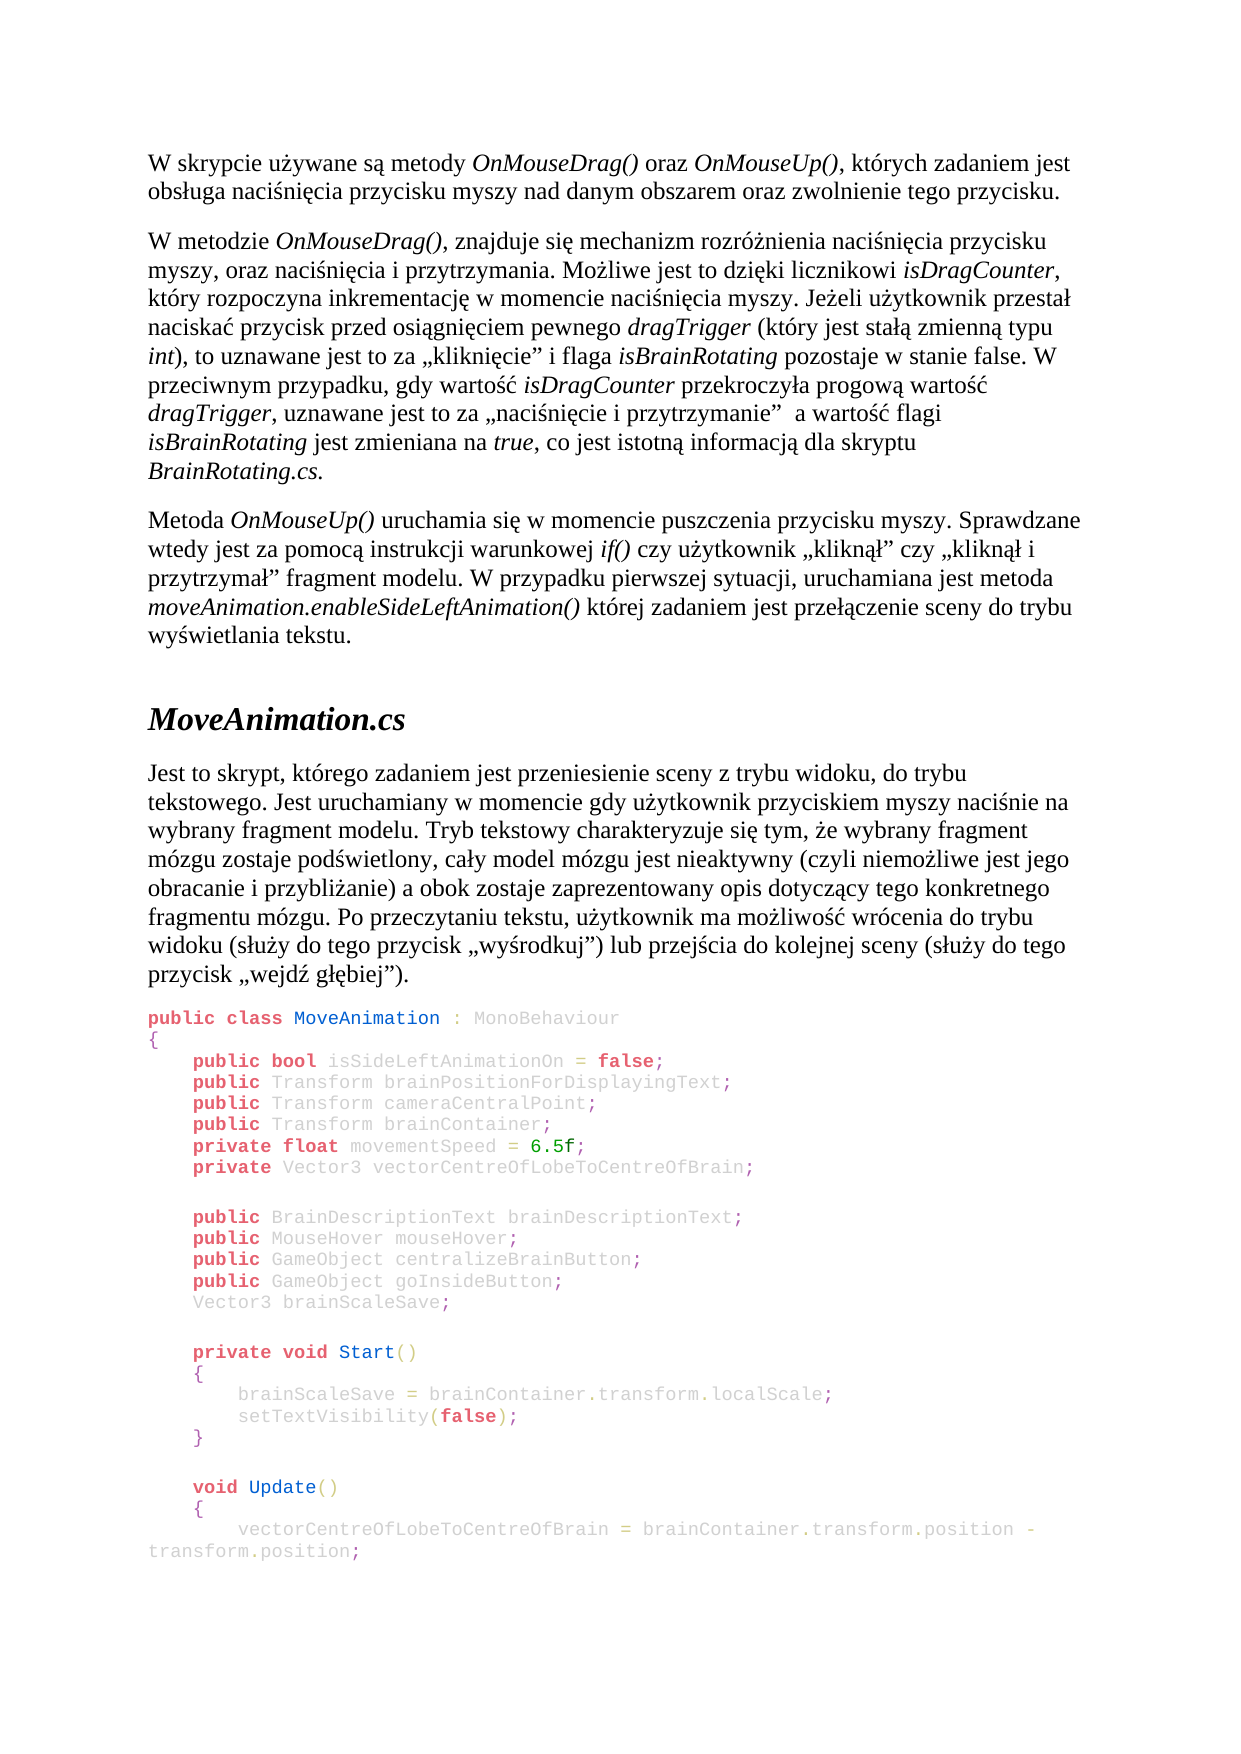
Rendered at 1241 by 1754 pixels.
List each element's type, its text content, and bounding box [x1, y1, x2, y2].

text setTextVisibility(false); [148, 1406, 1093, 1428]
text private Vector3 vectorCentreOfLobeToCentreOfBrain; [148, 1158, 1093, 1179]
text public GameObject centralizeBrainButton; [148, 1250, 1093, 1271]
text { [148, 1364, 1093, 1385]
text public GameObject goInsideButton; [148, 1271, 1093, 1293]
text public MouseHover mouseHover; [148, 1229, 1093, 1250]
text private float movementSpeed = 6.5f; [148, 1136, 1093, 1158]
text Vector3 brainScaleSave; [148, 1293, 1093, 1314]
text public Transform cameraCentralPoint; [148, 1094, 1093, 1115]
text W skrypcie używane są metody OnMouseDrag() oraz OnMouseUp(), których zadaniem jest obsługa naciśnięcia przycisku myszy nad danym obszarem oraz zwolnienie tego przycisku. [148, 148, 1093, 205]
text void Update() [148, 1478, 1093, 1499]
text private void Start() [148, 1343, 1093, 1364]
text public class MoveAnimation : MonoBehaviour [148, 1009, 1093, 1030]
text vectorCentreOfLobeToCentreOfBrain = brainContainer.transform.position - transform.position; [148, 1520, 1093, 1563]
text public Transform brainPositionForDisplayingText; [148, 1073, 1093, 1094]
text { [148, 1499, 1093, 1520]
text public BrainDescriptionText brainDescriptionText; [148, 1208, 1093, 1229]
text brainScaleSave = brainContainer.transform.localScale; [148, 1385, 1093, 1406]
text public bool isSideLeftAnimationOn = false; [148, 1051, 1093, 1073]
text Metoda OnMouseUp() uruchamia się w momencie puszczenia przycisku myszy. Sprawdzane wtedy jest za pomocą instrukcji warunkowej if() czy użytkownik „kliknął” czy „kliknął i przytrzymał” fragment modelu. W przypadku pierwszej sytuacji, uruchamiana jest metoda moveAnimation.enableSideLeftAnimation() której zadaniem jest przełączenie sceny do trybu wyświetlania tekstu. [148, 506, 1093, 649]
text { [148, 1030, 1093, 1051]
text W metodzie OnMouseDrag(), znajduje się mechanizm rozróżnienia naciśnięcia przycisku myszy, oraz naciśnięcia i przytrzymania. Możliwe jest to dzięki licznikowi isDragCounter, który rozpoczyna inkrementację w momencie naciśnięcia myszy. Jeżeli użytkownik przestał naciskać przycisk przed osiągnięciem pewnego dragTrigger (który jest stałą zmienną typu int), to uznawane jest to za „kliknięcie” i flaga isBrainRotating pozostaje w stanie false. W przeciwnym przypadku, gdy wartość isDragCounter przekroczyła progową wartość dragTrigger, uznawane jest to za „naciśnięcie i przytrzymanie” a wartość flagi isBrainRotating jest zmieniana na true, co jest istotną informacją dla skryptu BrainRotating.cs. [148, 226, 1093, 485]
text } [148, 1428, 1093, 1449]
text MoveAnimation.cs [148, 699, 1093, 737]
text public Transform brainContainer; [148, 1115, 1093, 1136]
text Jest to skrypt, którego zadaniem jest przeniesienie sceny z trybu widoku, do trybu tekstowego. Jest uruchamiany w momencie gdy użytkownik przyciskiem myszy naciśnie na wybrany fragment modelu. Tryb tekstowy charakteryzuje się tym, że wybrany fragment mózgu zostaje podświetlony, cały model mózgu jest nieaktywny (czyli niemożliwe jest jego obracanie i przybliżanie) a obok zostaje zaprezentowany opis dotyczący tego konkretnego fragmentu mózgu. Po przeczytaniu tekstu, użytkownik ma możliwość wrócenia do trybu widoku (służy do tego przycisk „wyśrodkuj”) lub przejścia do kolejnej sceny (służy do tego przycisk „wejdź głębiej”). [148, 758, 1093, 988]
